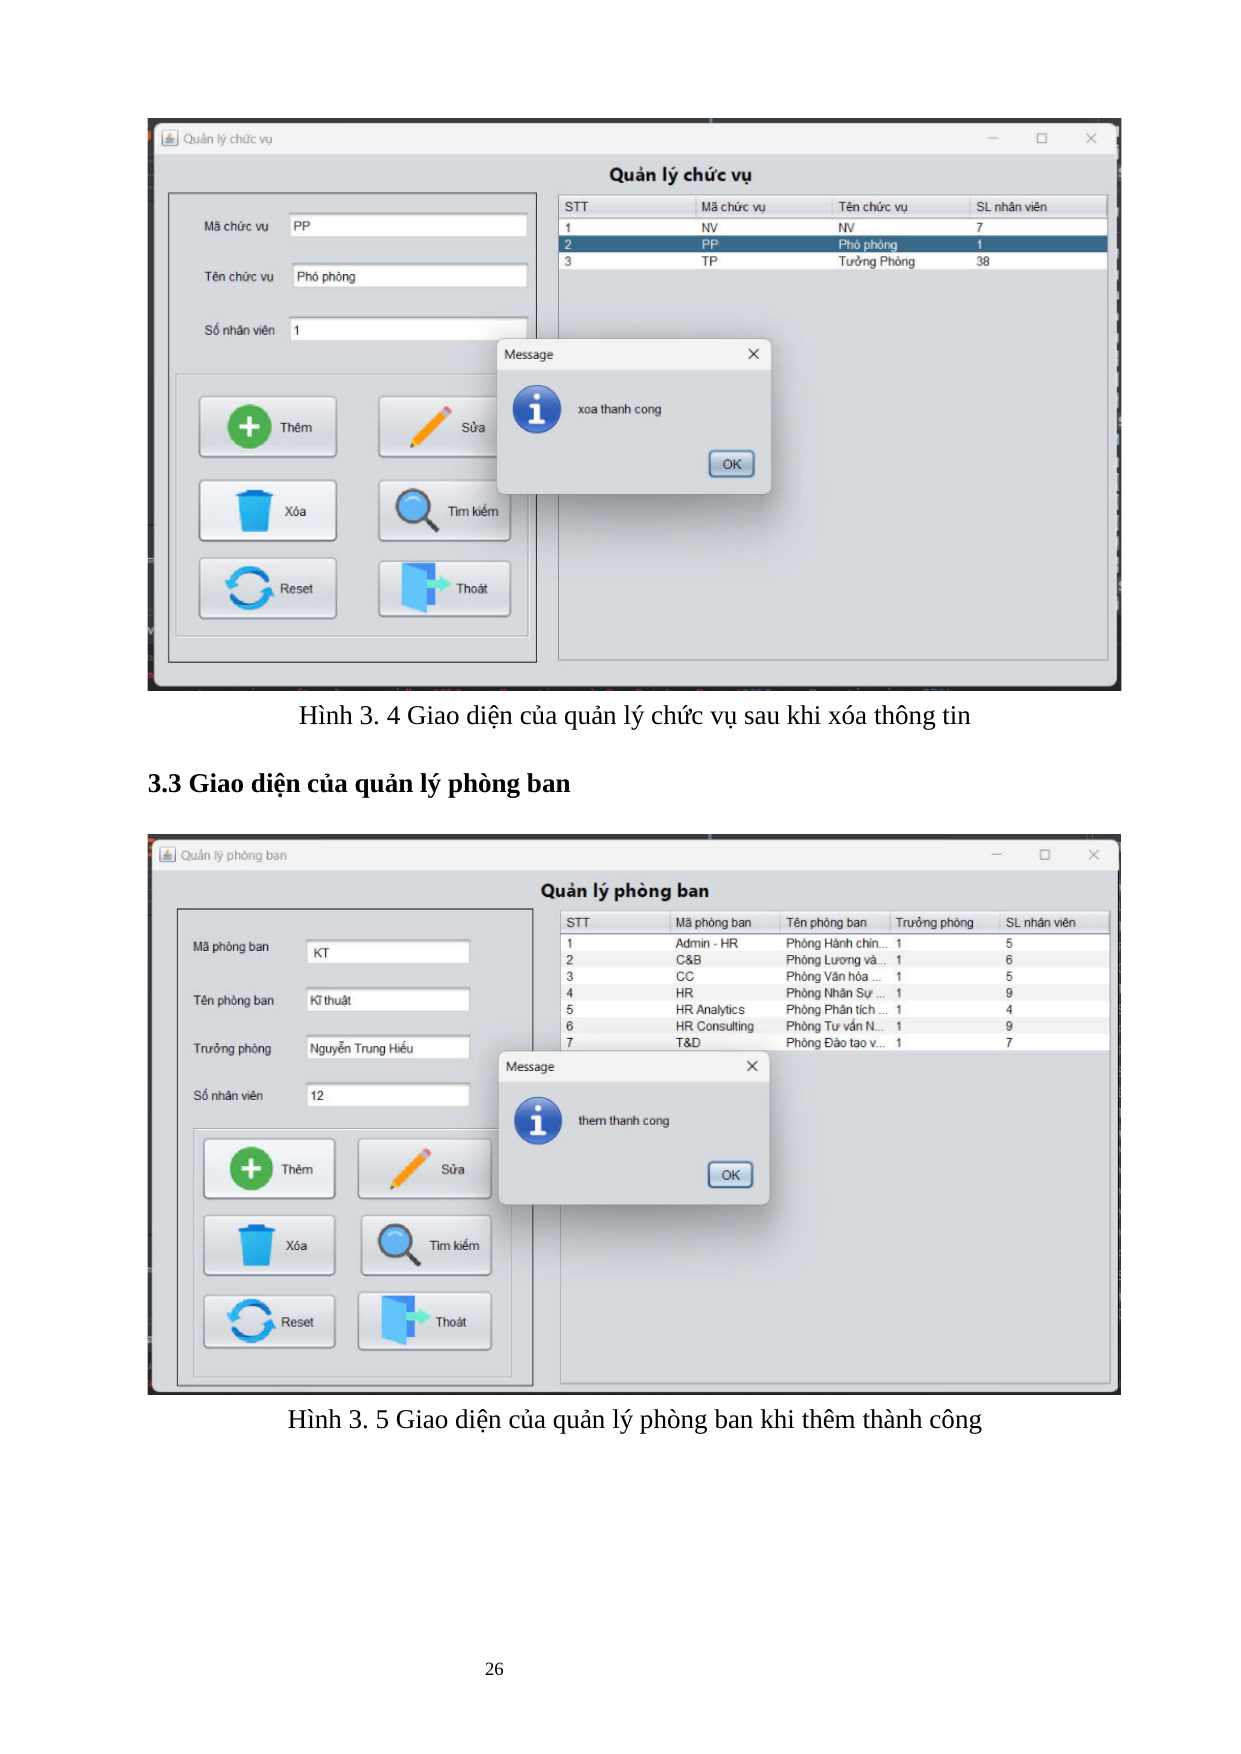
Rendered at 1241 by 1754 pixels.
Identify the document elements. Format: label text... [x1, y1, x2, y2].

picture [147, 118, 1122, 691]
text Hình 3. 4 Giao diện của quản lý chức vụ sau khi xóa thông tin [148, 699, 1122, 730]
picture [147, 834, 1121, 1395]
text Hình 3. 5 Giao diện của quản lý phòng ban khi thêm thành công [148, 1403, 1122, 1434]
subtitle 3.3 Giao diện của quản lý phòng ban [148, 767, 1122, 798]
